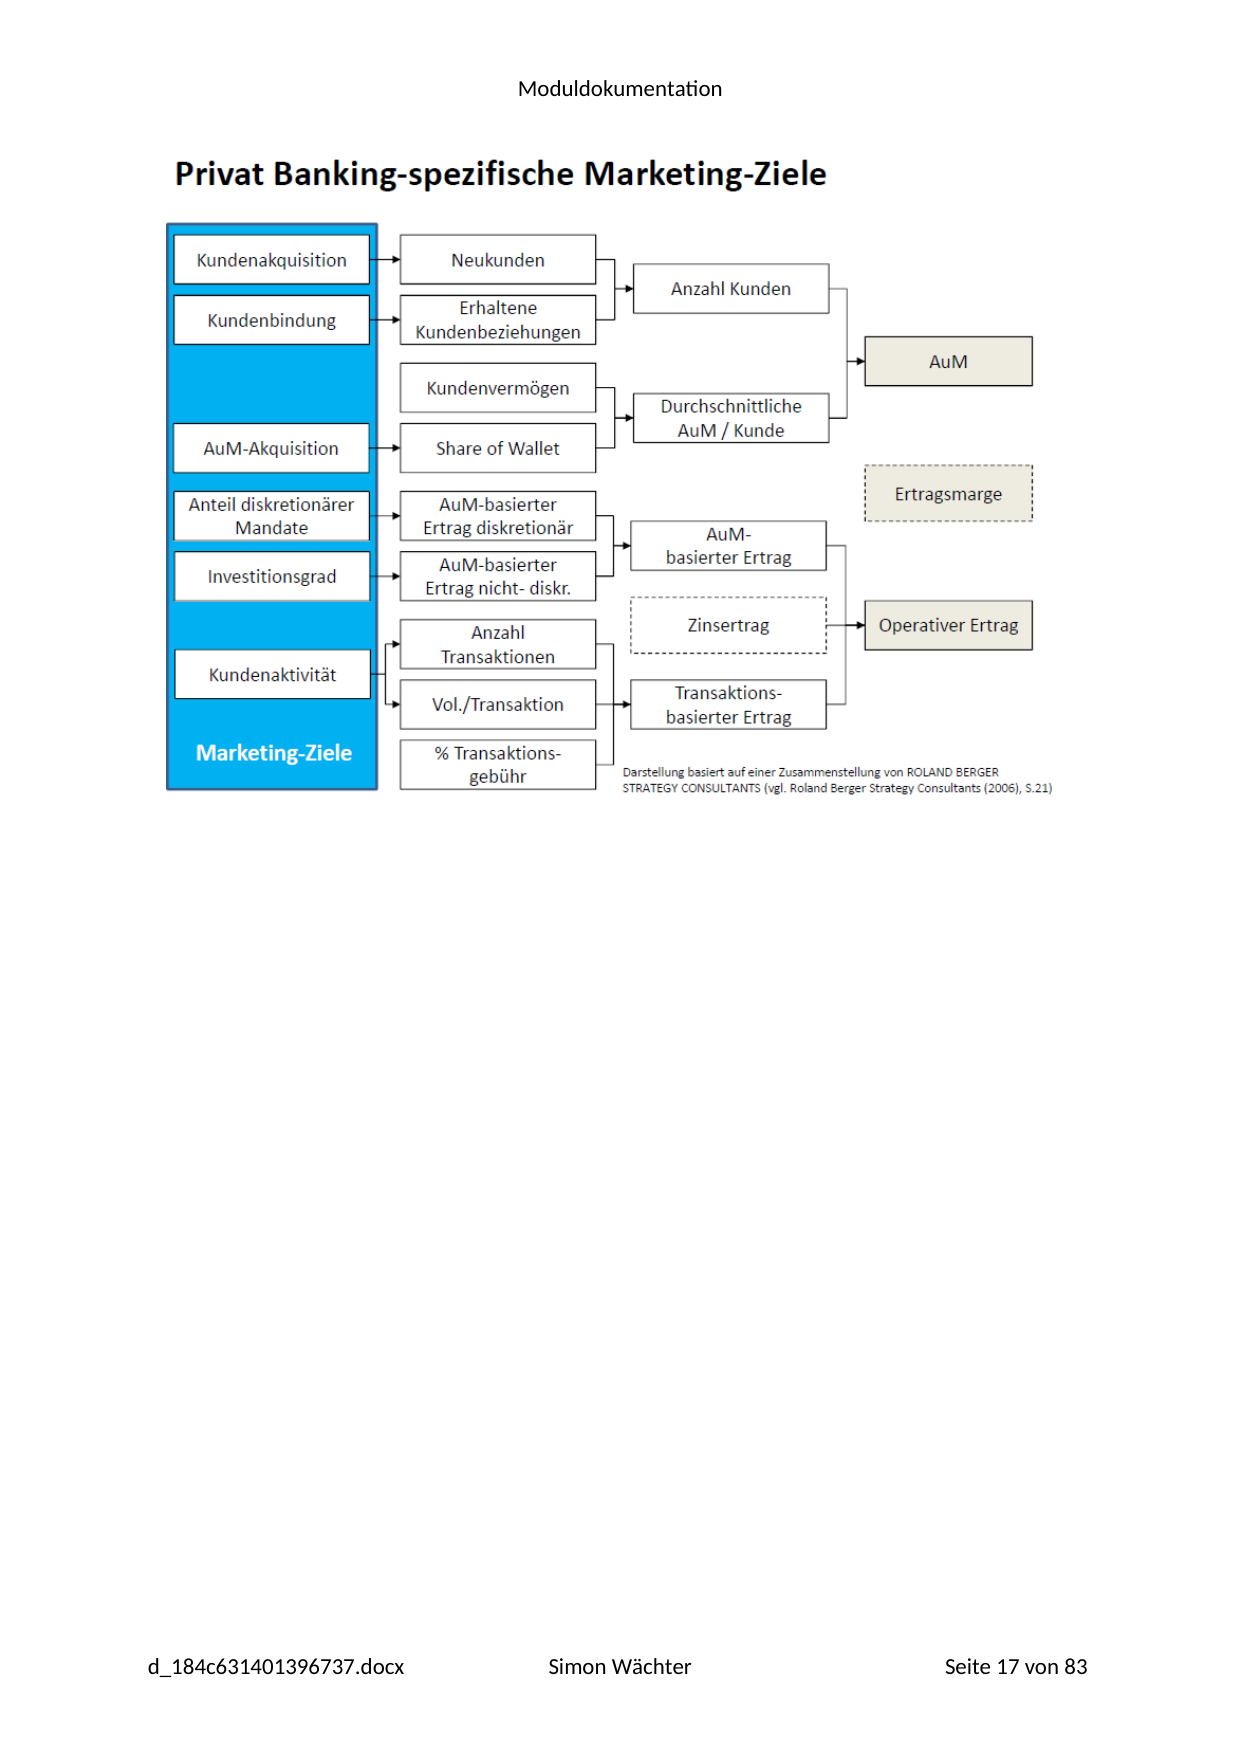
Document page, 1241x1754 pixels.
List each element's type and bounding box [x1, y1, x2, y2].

picture [147, 147, 1093, 805]
